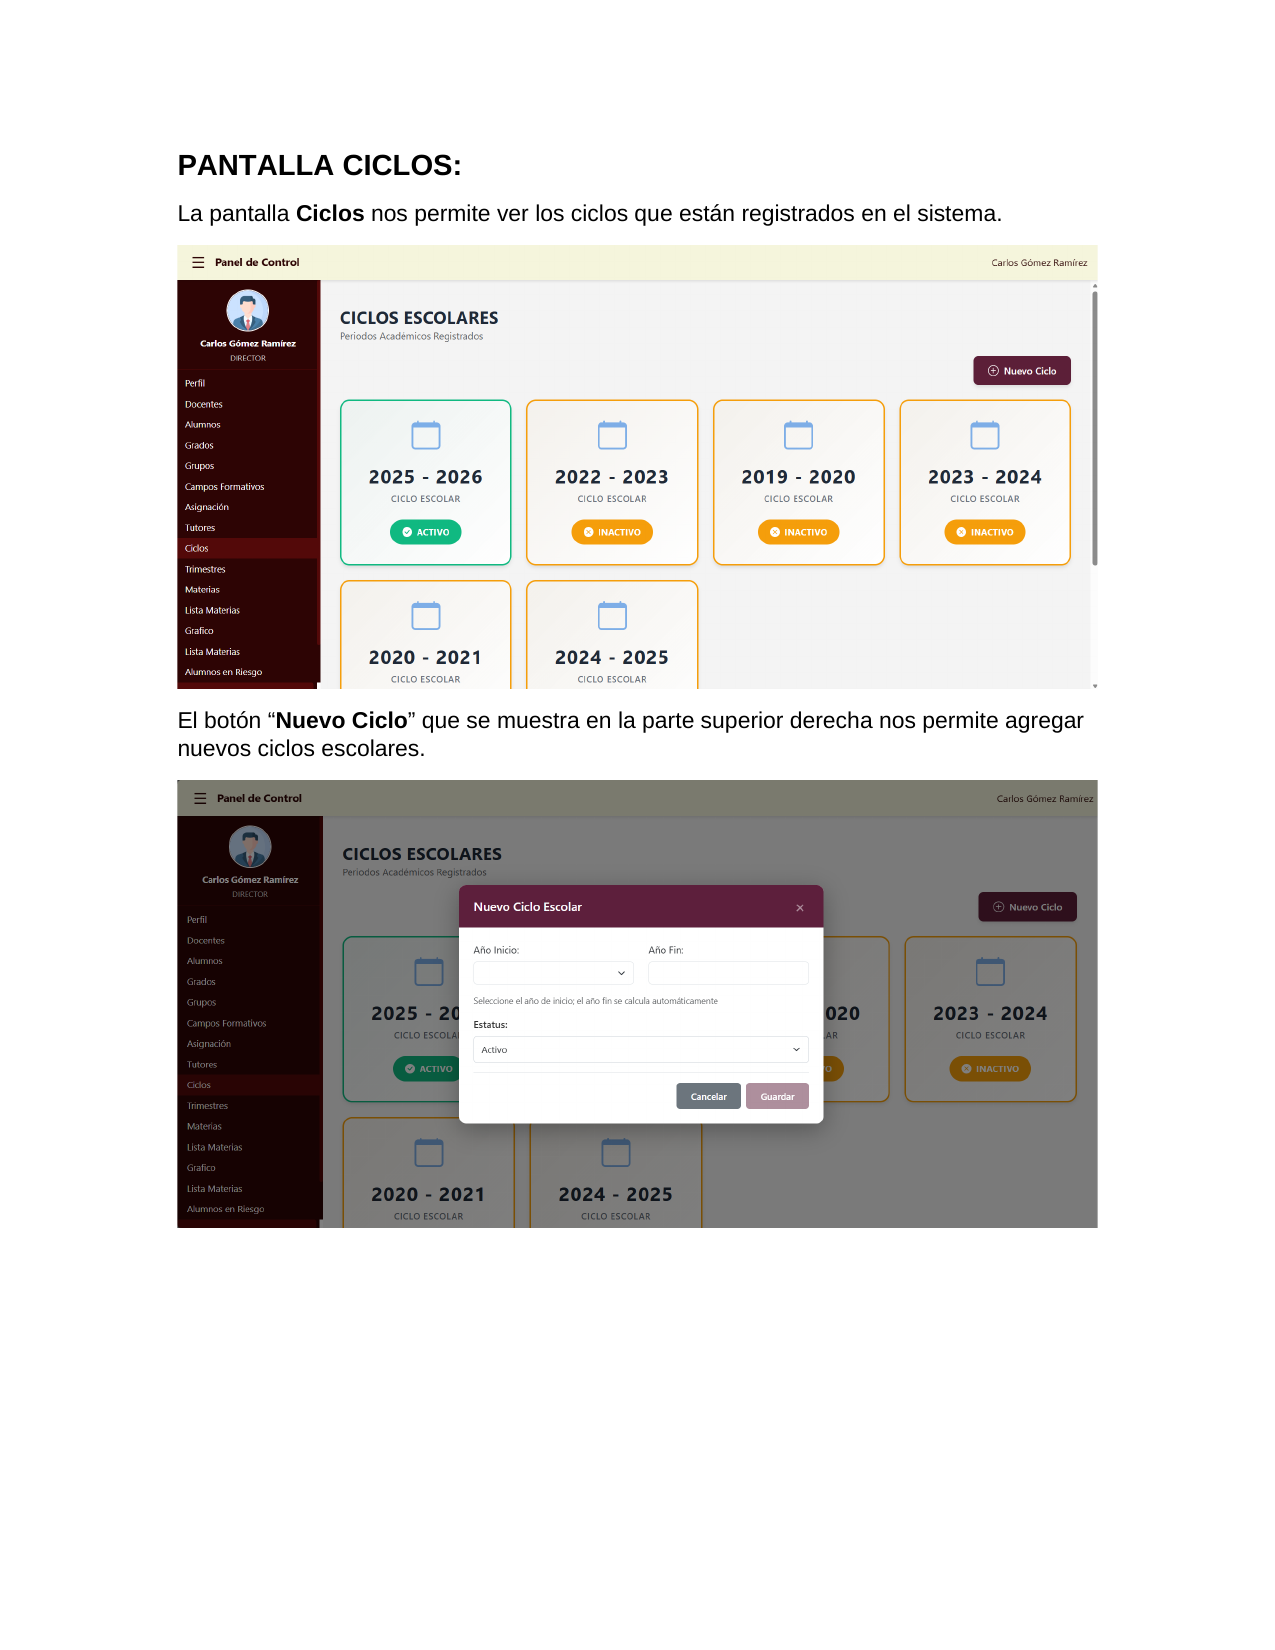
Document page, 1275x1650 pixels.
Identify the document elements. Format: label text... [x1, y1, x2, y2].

text La pantalla Ciclos nos permite ver los ciclos que están registrados en el sistema. [177, 200, 1098, 227]
text PANTALLA CICLOS: [177, 148, 1098, 181]
picture [177, 245, 1098, 689]
picture [177, 780, 1098, 1228]
text El botón “Nuevo Ciclo” que se muestra en la parte superior derecha nos permite agregar nuevos ciclos escolares. [177, 707, 1098, 762]
